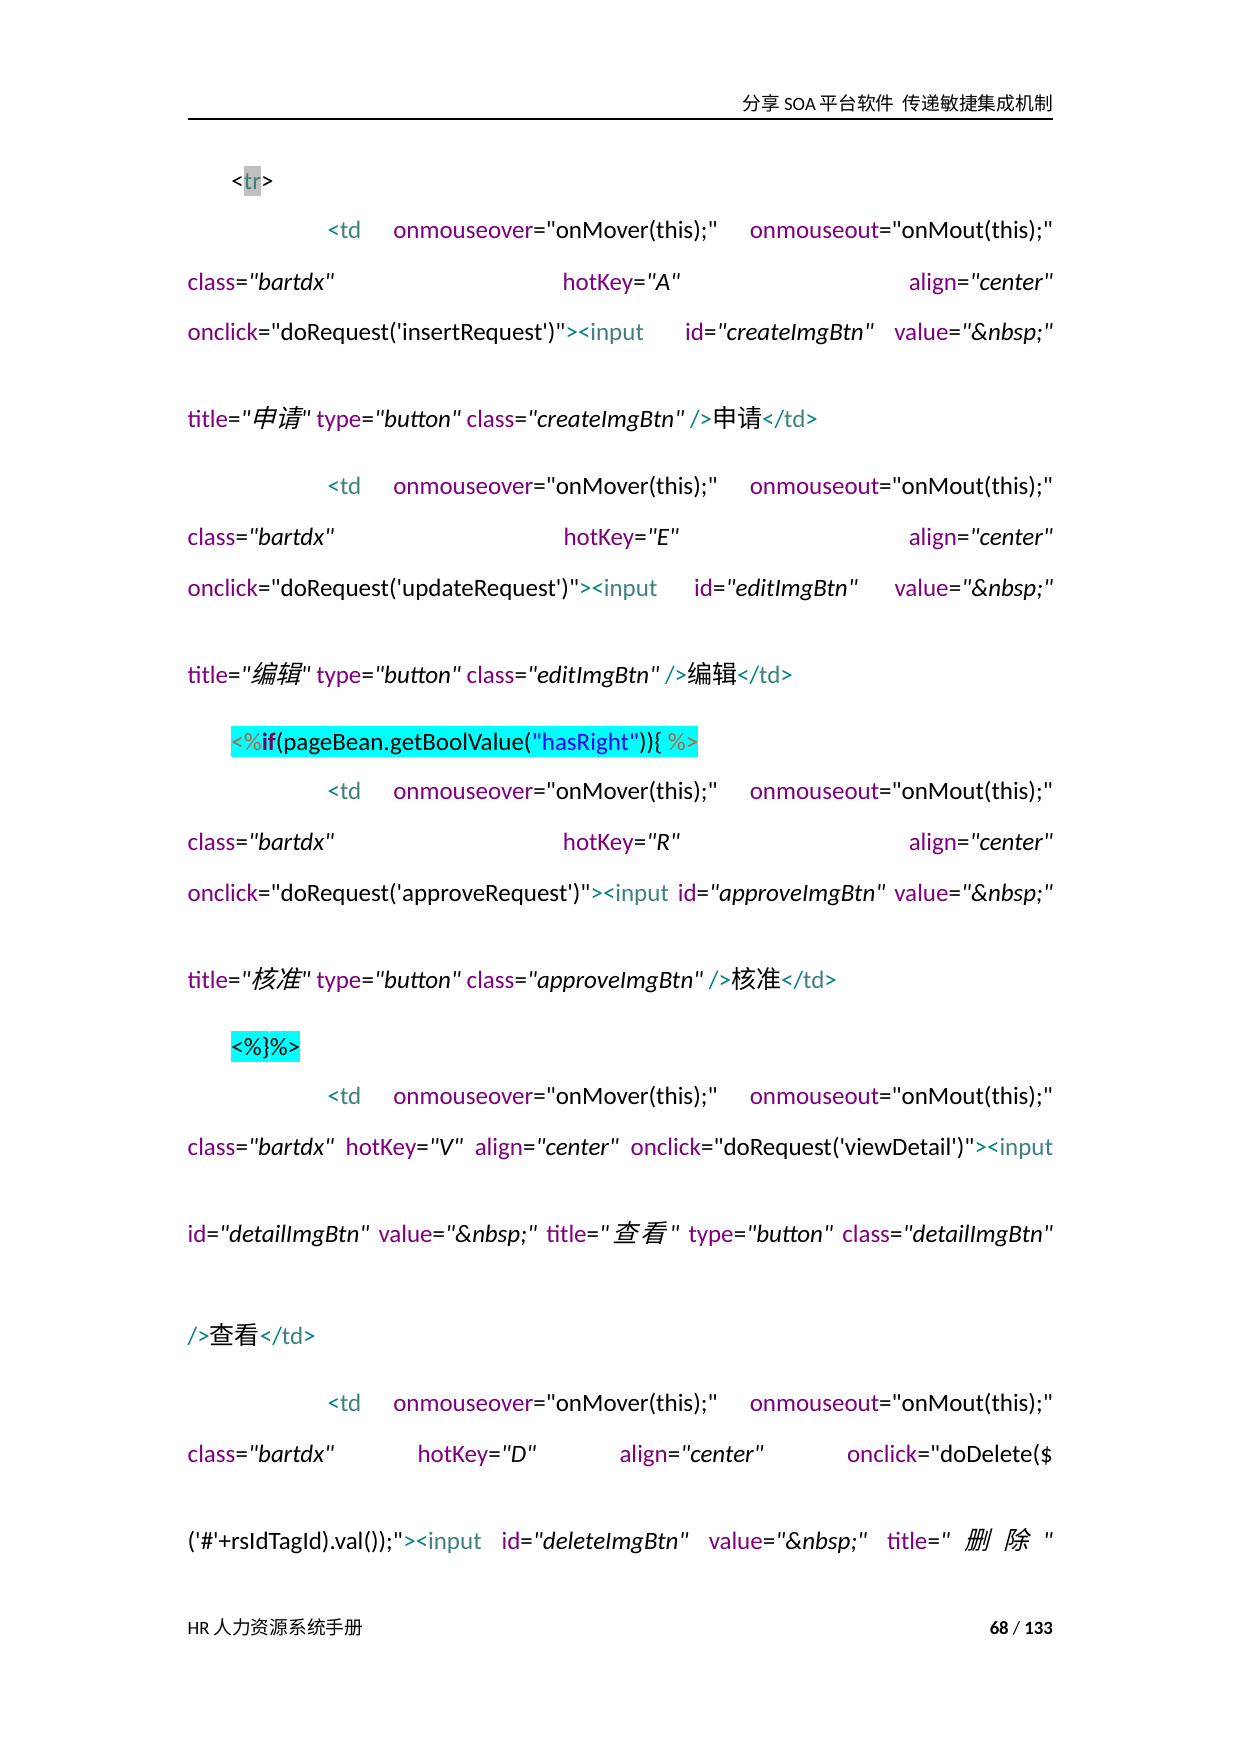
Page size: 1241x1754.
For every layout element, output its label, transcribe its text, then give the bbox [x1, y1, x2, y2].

text <td onmouseover="onMover(this);" onmouseout="onMout(this);" class="bartdx" hotKey="V" align="center" onclick="doRequest('viewDetail')"><input id="detailImgBtn" value="&nbsp;" title="查看" type="button" class="detailImgBtn" />查看</td> [187, 1079, 1053, 1367]
text <td onmouseover="onMover(this);" onmouseout="onMout(this);" class="bartdx" hotKey="A" align="center" onclick="doRequest('insertRequest')"><input id="createImgBtn" value="&nbsp;" title="申请" type="button" class="createImgBtn" />申请</td> [187, 213, 1053, 451]
text <%if(pageBean.getBoolValue("hasRight")){ %> [187, 725, 1053, 759]
text <td onmouseover="onMover(this);" onmouseout="onMout(this);" class="bartdx" hotKey="R" align="center" onclick="doRequest('approveRequest')"><input id="approveImgBtn" value="&nbsp;" title="核准" type="button" class="approveImgBtn" />核准</td> [187, 774, 1053, 1012]
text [187, 1386, 1053, 1572]
text <td onmouseover="onMover(this);" onmouseout="onMout(this);" class="bartdx" hotKey="E" align="center" onclick="doRequest('updateRequest')"><input id="editImgBtn" value="&nbsp;" title="编辑" type="button" class="editImgBtn" />编辑</td> [187, 469, 1053, 707]
text <tr> [187, 164, 1053, 198]
text <%}%> [187, 1030, 1053, 1064]
